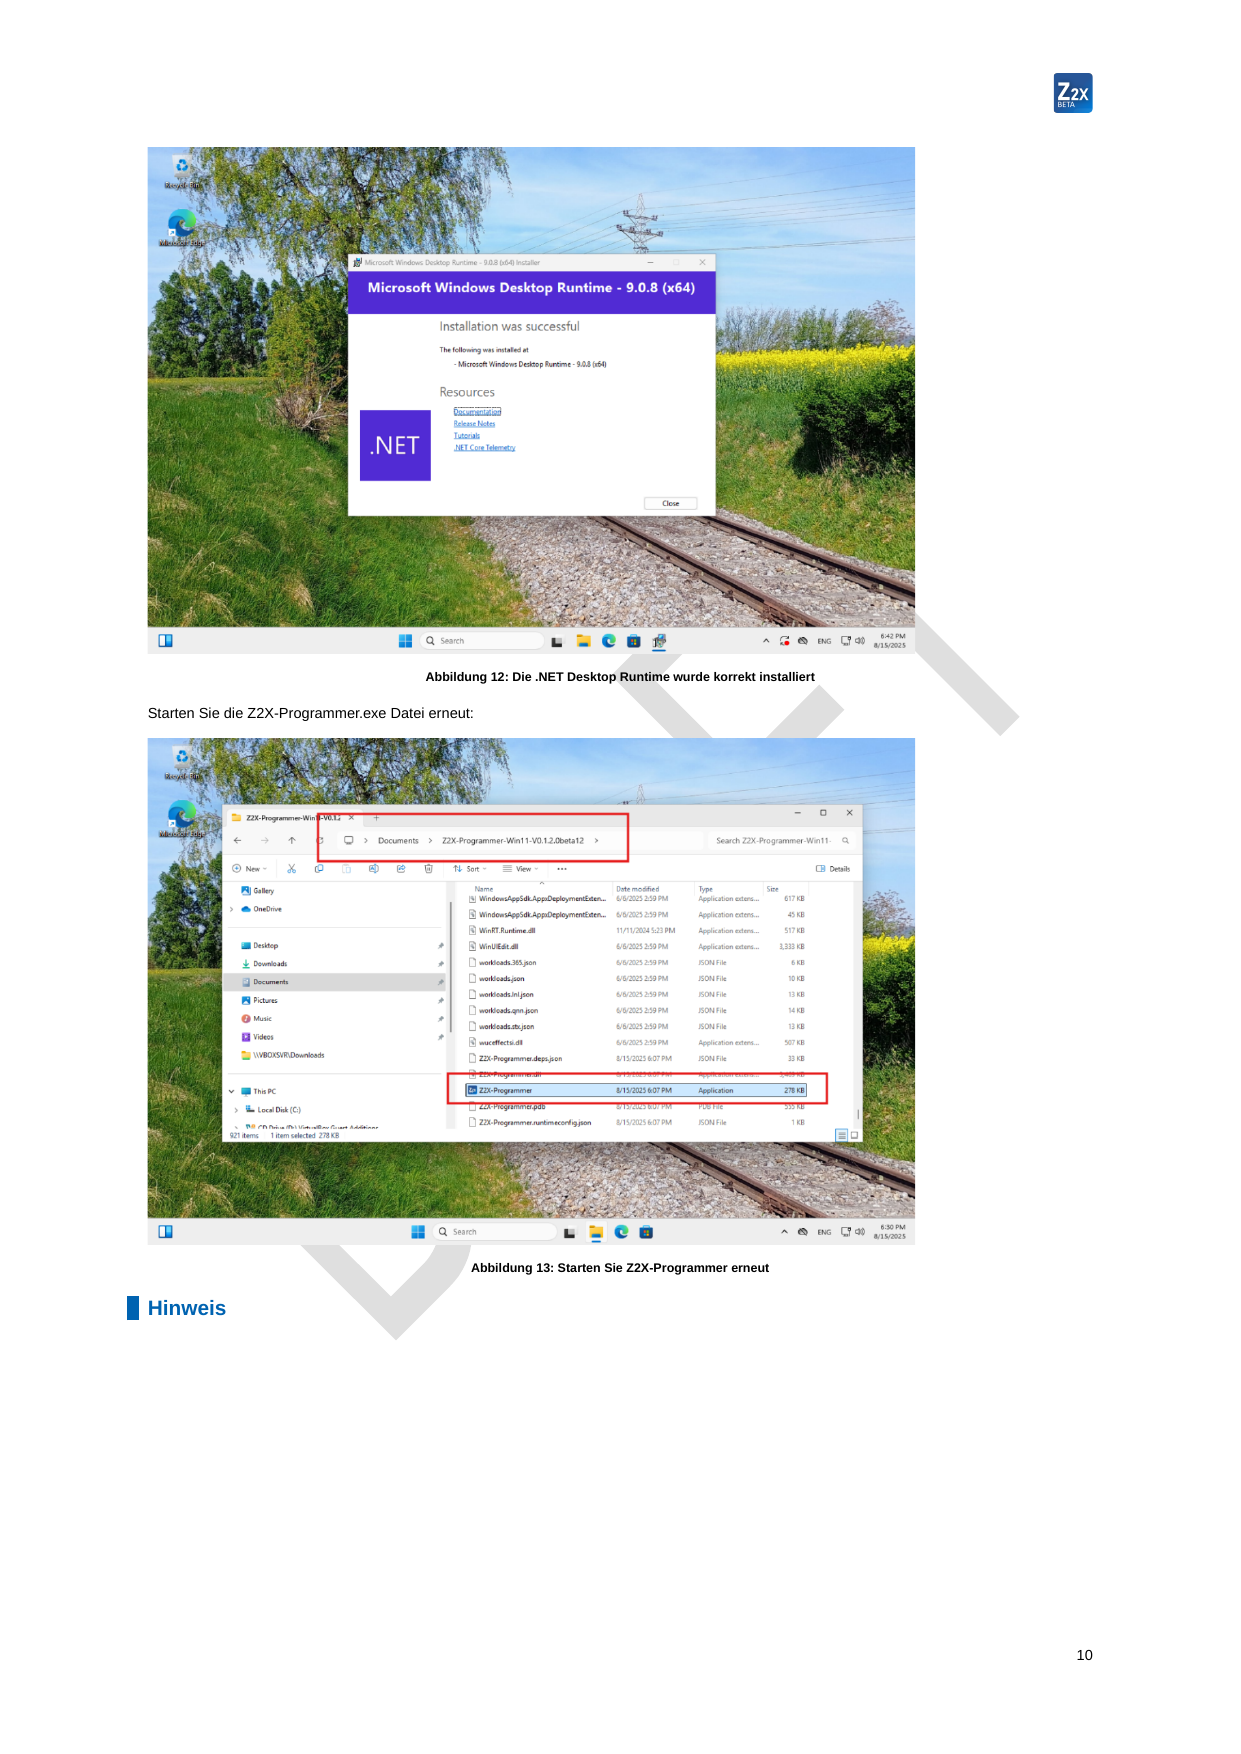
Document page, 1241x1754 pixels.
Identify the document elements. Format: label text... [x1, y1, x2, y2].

picture [147, 738, 916, 1245]
picture [147, 147, 916, 654]
picture [1053, 73, 1093, 113]
text Hinweis [139, 1296, 1093, 1320]
text Starten Sie die Z2X-Programmer.exe Datei erneut: [148, 705, 1093, 722]
